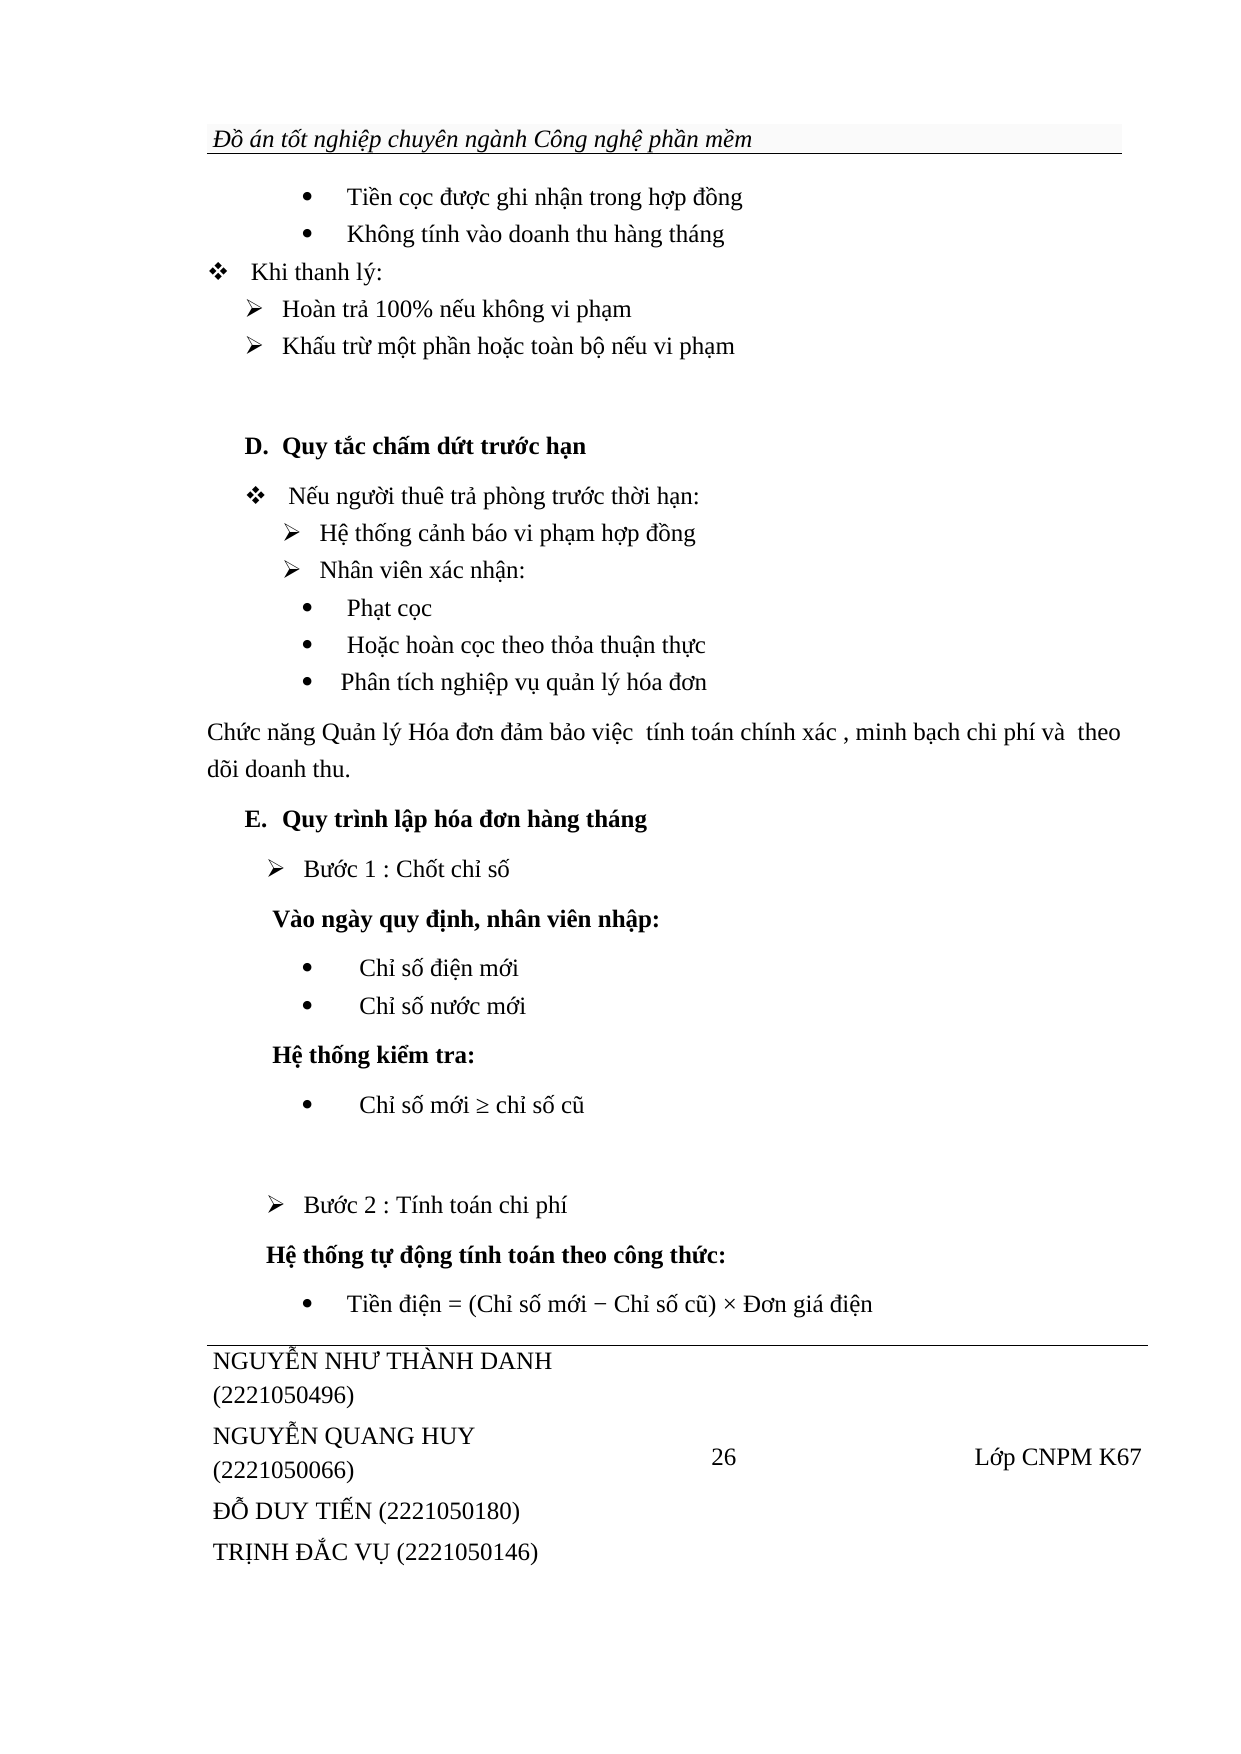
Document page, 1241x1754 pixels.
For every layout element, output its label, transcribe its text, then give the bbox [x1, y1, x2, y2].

list Phạt cọc [303, 593, 1122, 621]
subtitle Quy trình lập hóa đơn hàng tháng [244, 804, 1122, 833]
list Hệ thống cảnh báo vi phạm hợp đồng [282, 518, 1122, 547]
list Khi thanh lý: [207, 257, 1122, 286]
list Chỉ số điện mới [303, 953, 1122, 982]
text Chức năng Quản lý Hóa đơn đảm bảo việc tính toán chính xác , minh bạch chi phí và theo dõi doanh thu. [207, 717, 1122, 783]
list Bước 2 : Tính toán chi phí [266, 1190, 1122, 1219]
list Không tính vào doanh thu hàng tháng [303, 219, 1122, 248]
list Chỉ số nước mới [303, 991, 1122, 1019]
list Nhân viên xác nhận: [282, 555, 1122, 584]
list Nếu người thuê trả phòng trước thời hạn: [244, 481, 1122, 509]
text Hệ thống kiểm tra: [207, 1041, 1122, 1069]
subtitle Quy tắc chấm dứt trước hạn [244, 431, 1122, 460]
text Hệ thống tự động tính toán theo công thức: [207, 1240, 1122, 1268]
text Vào ngày quy định, nhân viên nhập: [207, 904, 1122, 932]
list Hoặc hoàn cọc theo thỏa thuận thực [303, 630, 1122, 659]
list Phân tích nghiệp vụ quản lý hóa đơn [303, 667, 1122, 696]
list Tiền cọc được ghi nhận trong hợp đồng [303, 182, 1122, 211]
list Bước 1 : Chốt chỉ số [266, 854, 1122, 883]
list Tiền điện = (Chỉ số mới − Chỉ số cũ) × Đơn giá điện [303, 1289, 1122, 1318]
list Chỉ số mới ≥ chỉ số cũ [303, 1090, 1122, 1119]
list Khấu trừ một phần hoặc toàn bộ nếu vi phạm [244, 331, 1122, 360]
list Hoàn trả 100% nếu không vi phạm [244, 294, 1122, 323]
